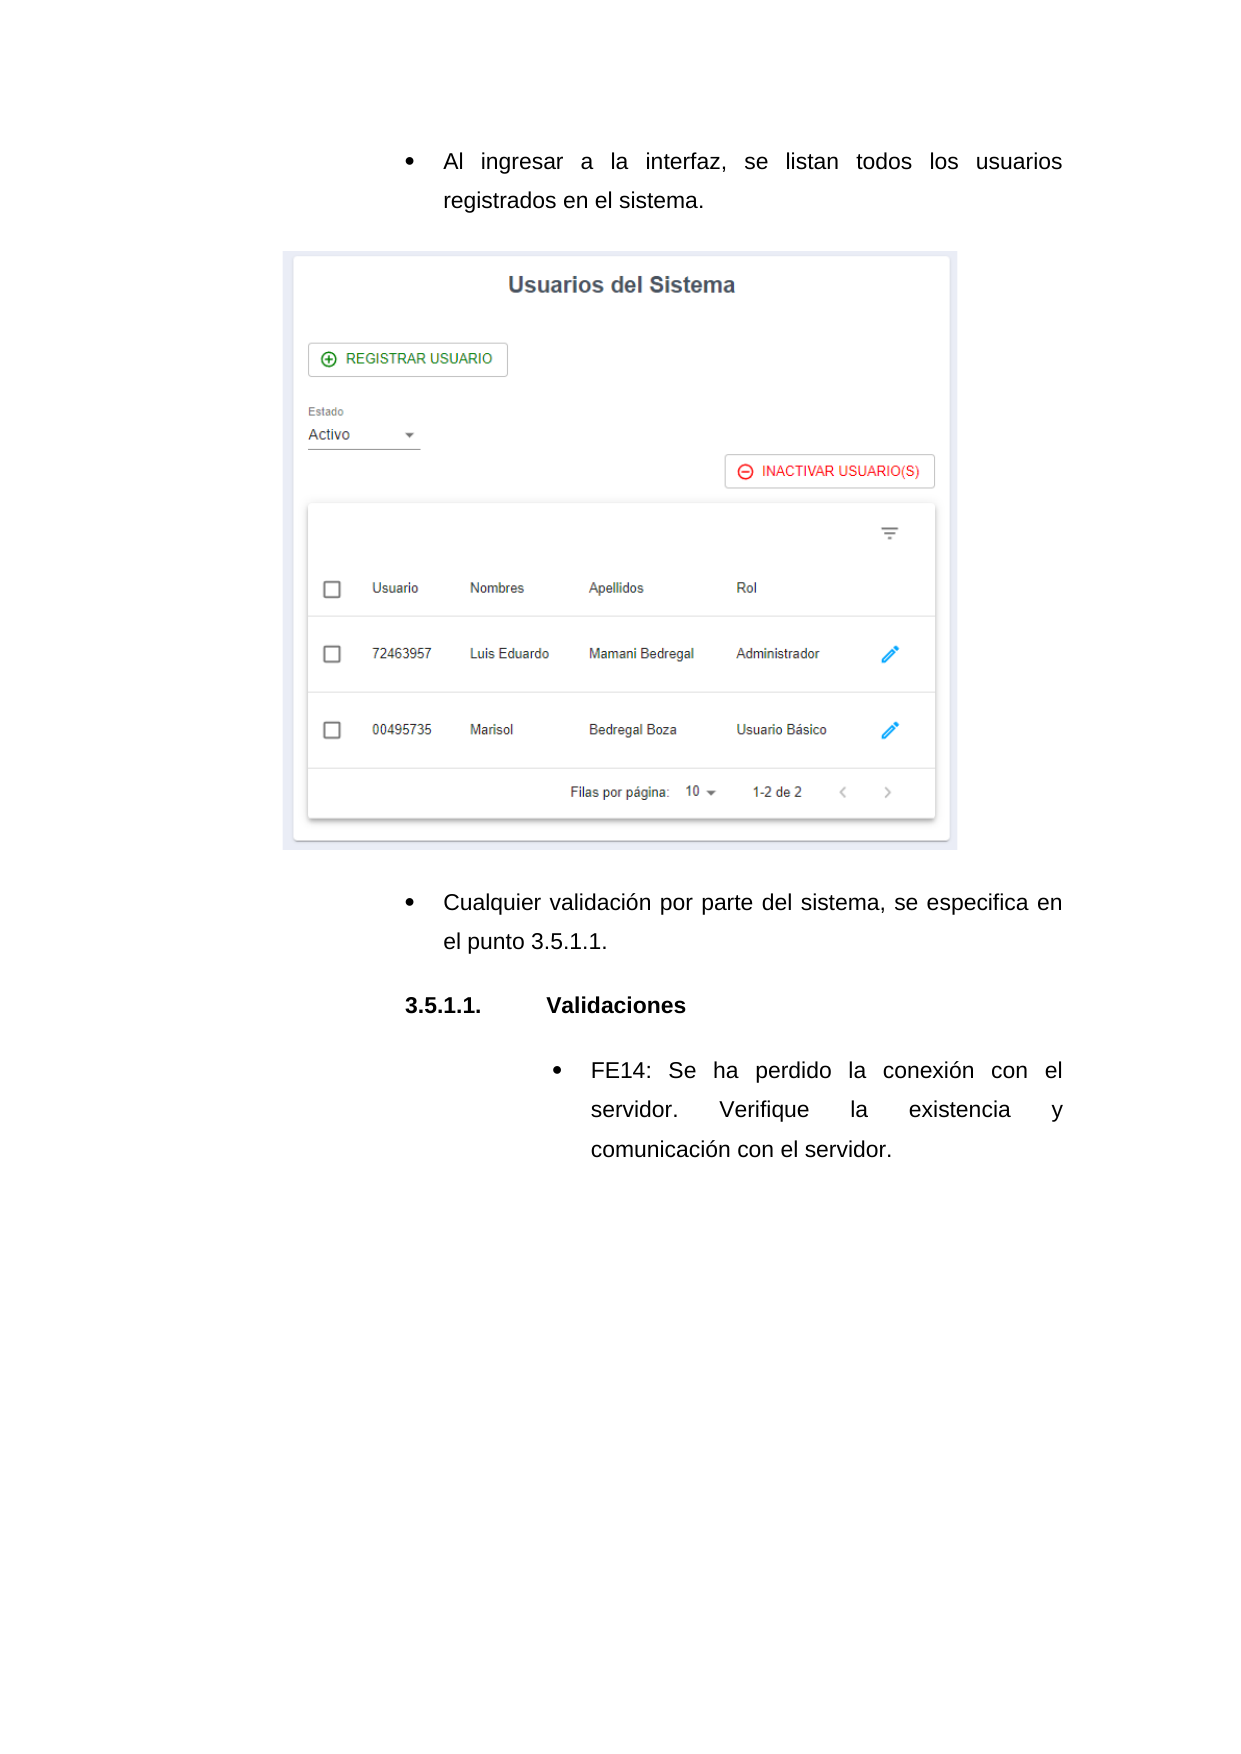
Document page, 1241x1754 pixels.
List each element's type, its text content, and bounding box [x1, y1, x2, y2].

subtitle Validaciones [405, 992, 1063, 1019]
list FE14: Se ha perdido la conexión con el servidor. Verifique la existencia y comunicación con el servidor. [553, 1057, 1063, 1162]
list Cualquier validación por parte del sistema, se especifica en el punto 3.5.1.1. [406, 888, 1063, 954]
picture [282, 251, 958, 850]
list Al ingresar a la interfaz, se listan todos los usuarios registrados en el sistema. [406, 148, 1063, 213]
